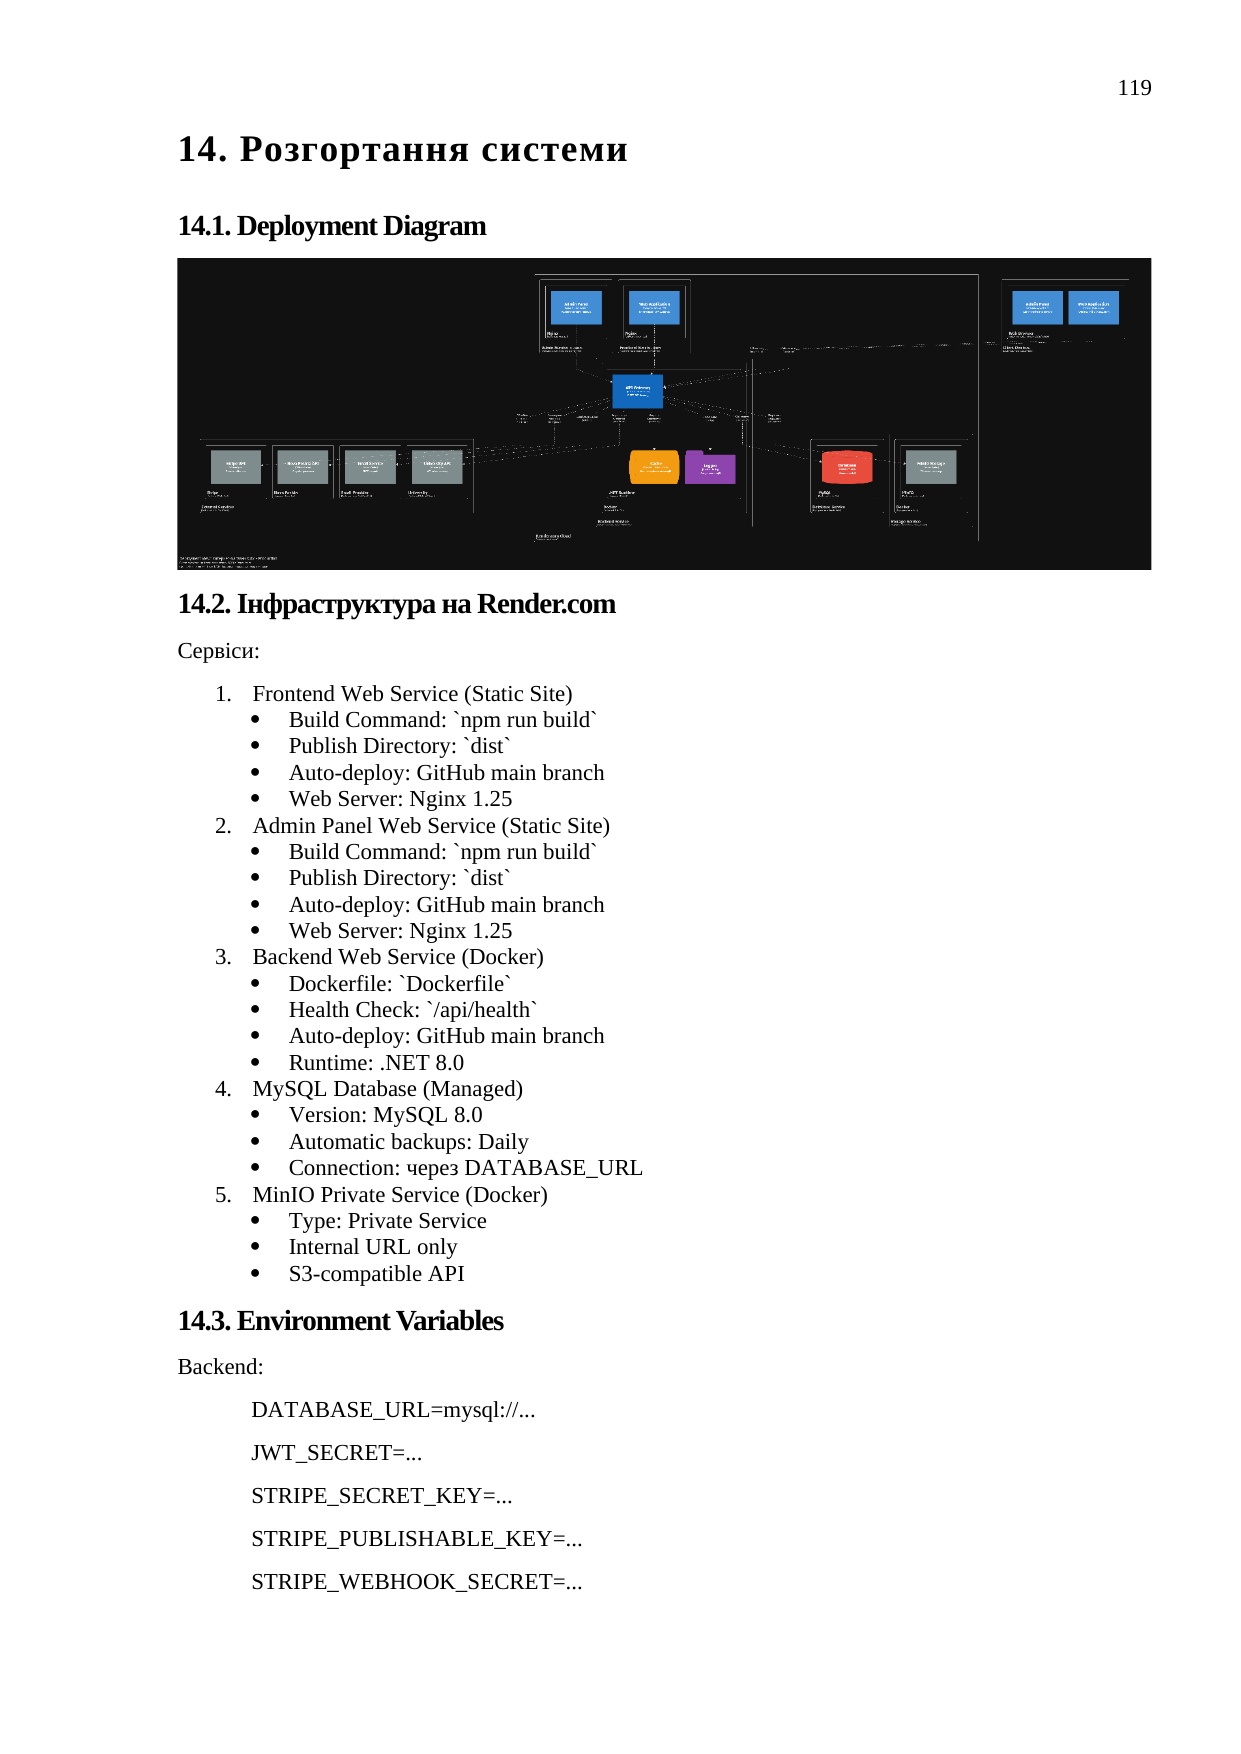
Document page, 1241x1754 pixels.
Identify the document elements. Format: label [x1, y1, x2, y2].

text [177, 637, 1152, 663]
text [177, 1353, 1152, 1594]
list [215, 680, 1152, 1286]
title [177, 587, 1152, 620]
picture [177, 258, 1152, 570]
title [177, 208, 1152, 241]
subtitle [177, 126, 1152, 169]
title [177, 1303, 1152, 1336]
